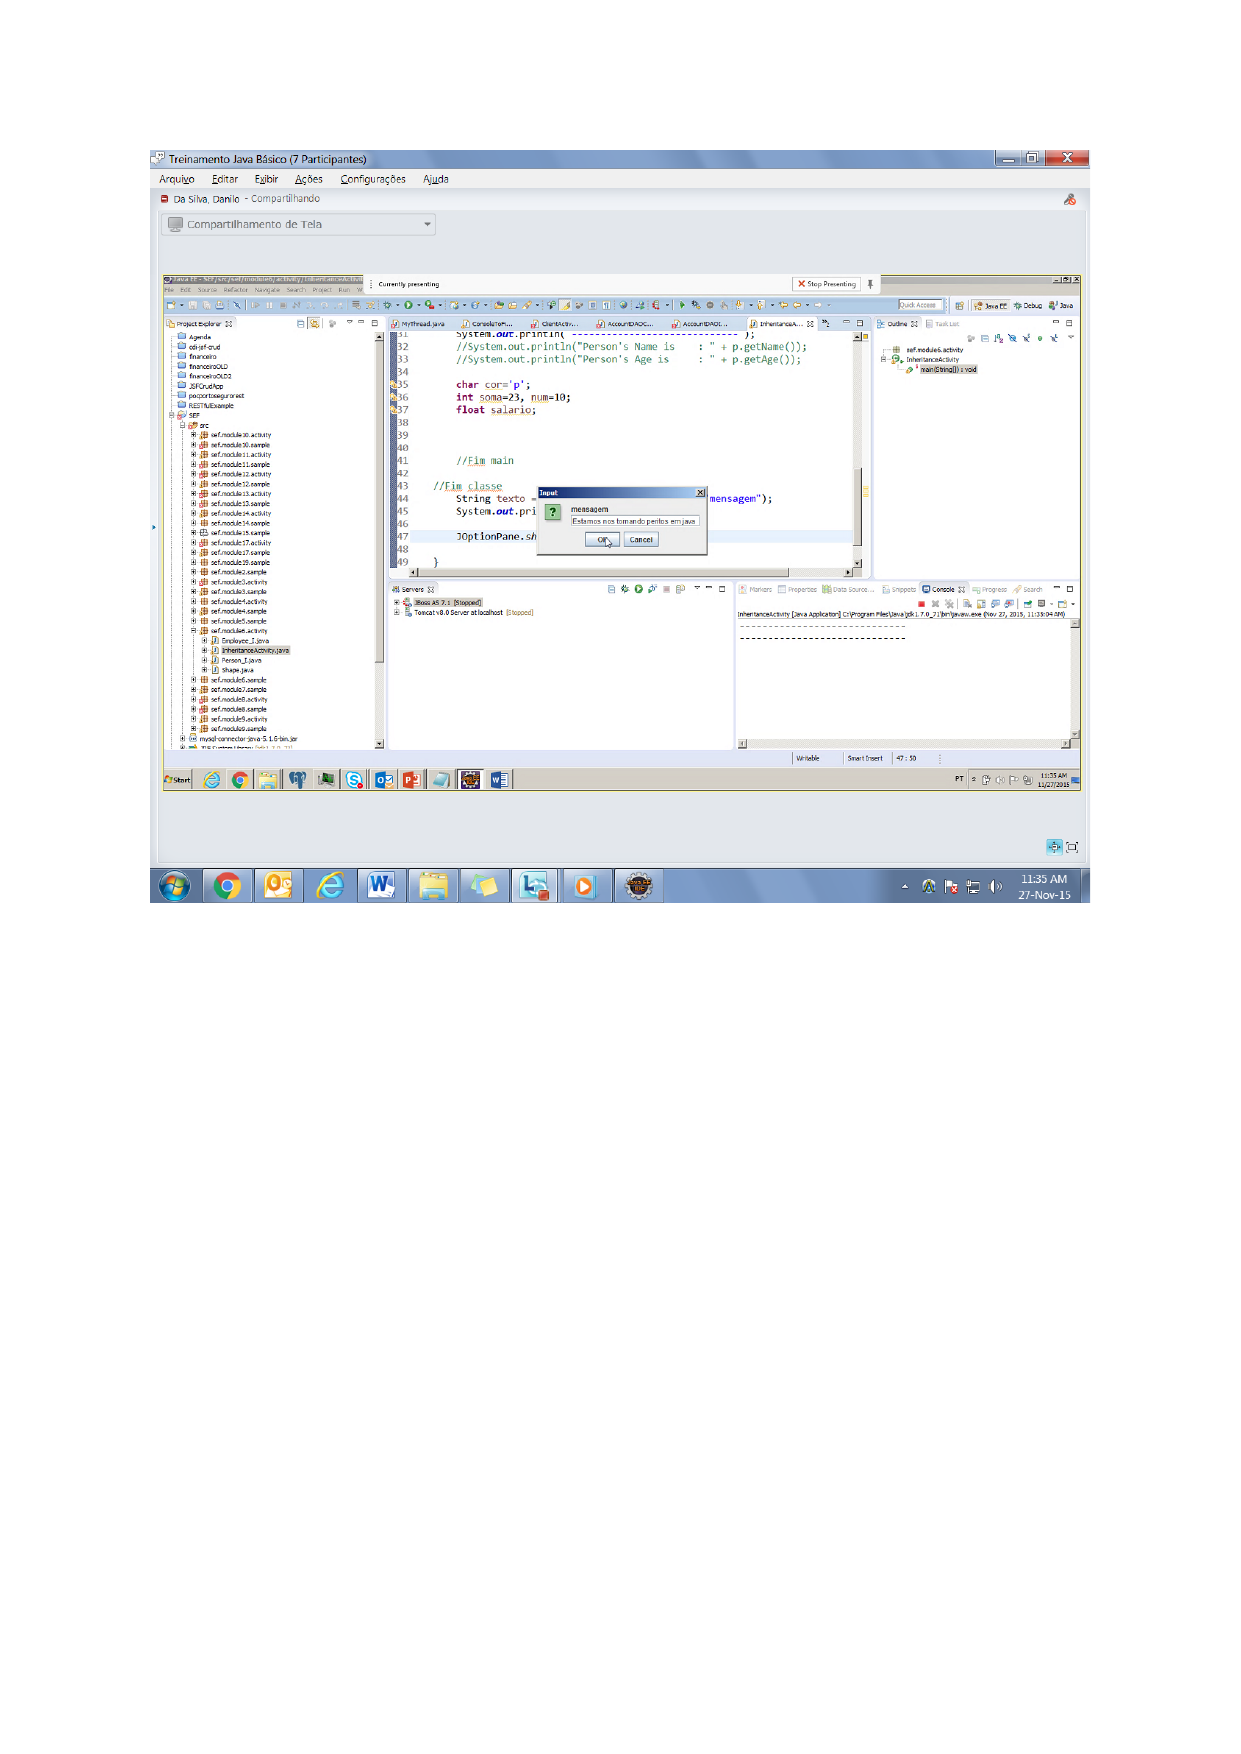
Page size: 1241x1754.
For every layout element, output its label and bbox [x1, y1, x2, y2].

picture [150, 150, 1091, 903]
